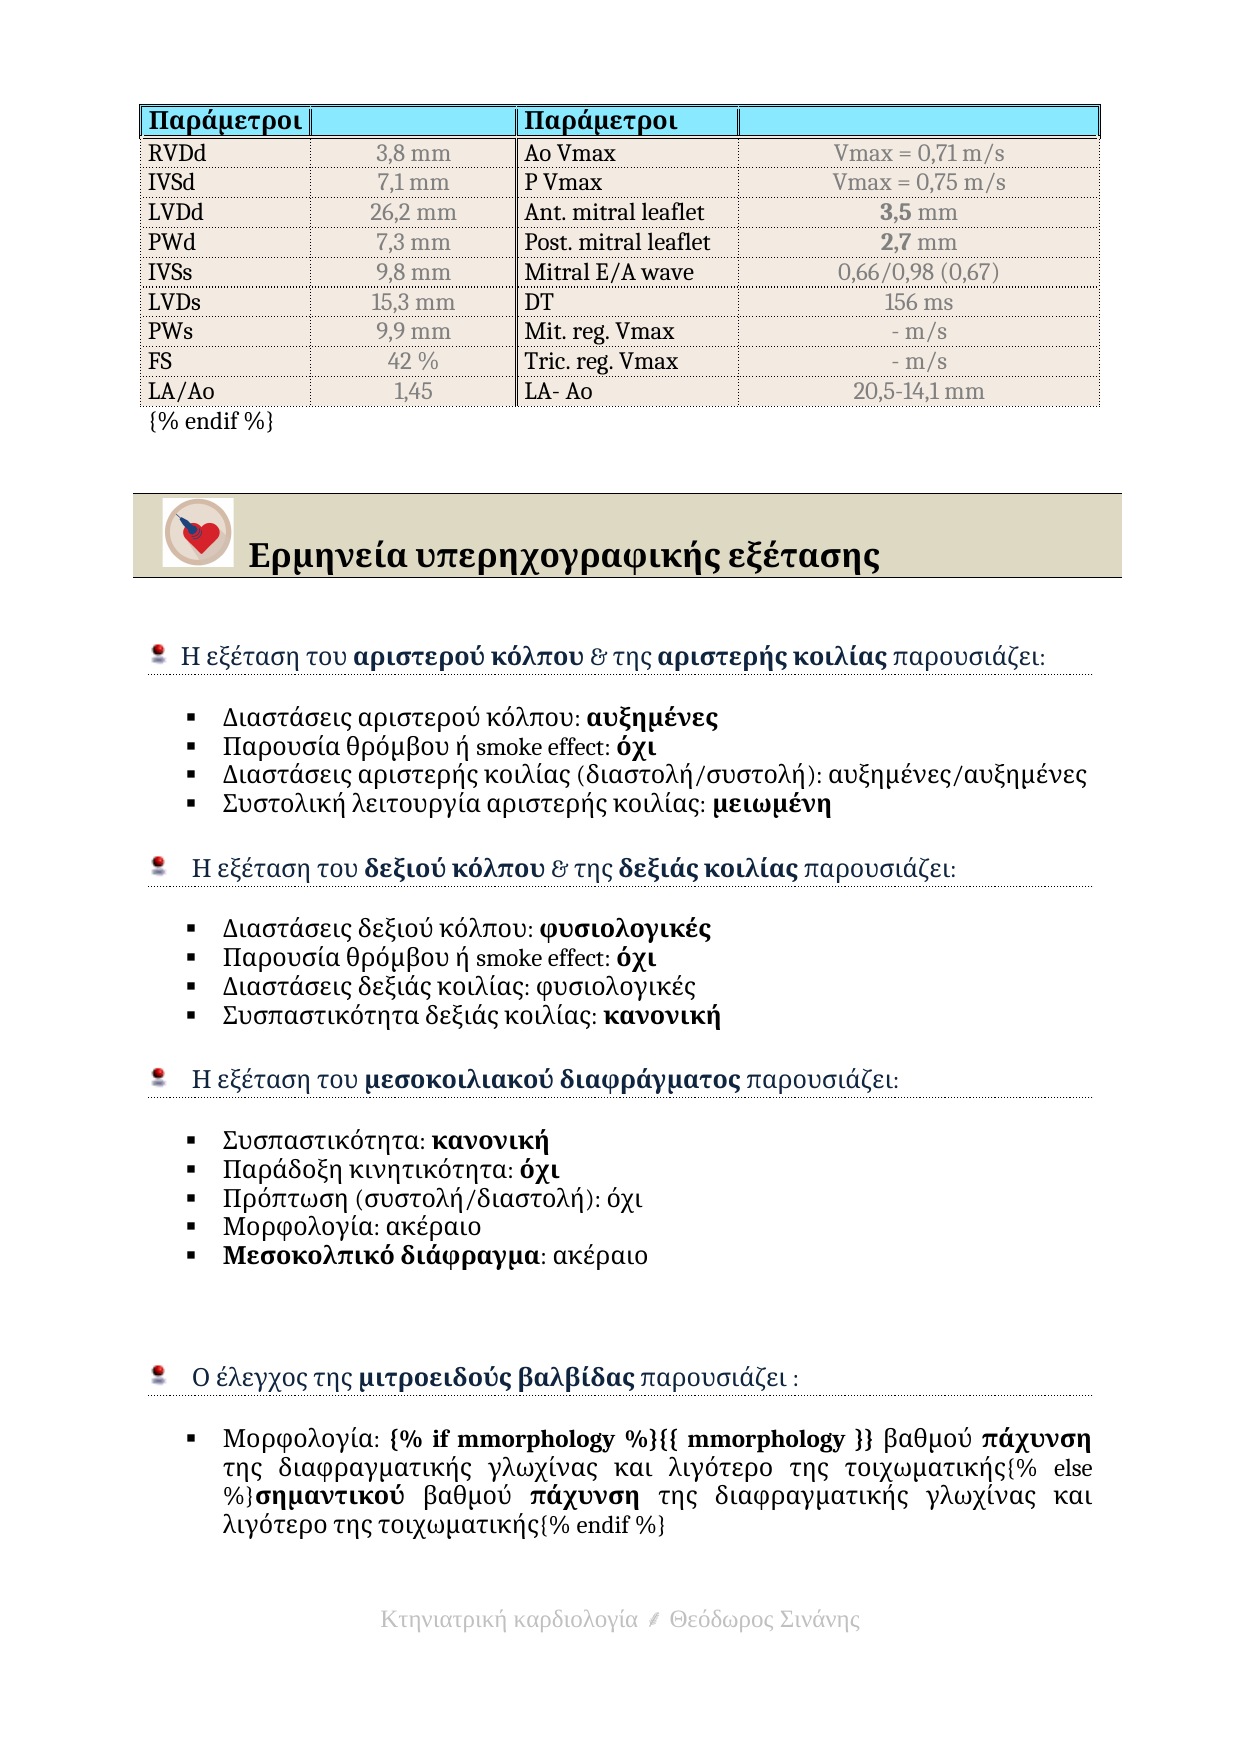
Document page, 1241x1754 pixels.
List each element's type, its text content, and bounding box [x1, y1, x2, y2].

table_cell 42 % [310, 346, 515, 376]
list Πρόπτωση (συστολή/διαστολή): όχι [185, 1184, 1092, 1213]
list Μεσοκολπικό διάφραγμα: ακέραιο [185, 1242, 1092, 1271]
table_cell 9,9 mm [310, 316, 515, 346]
list Διαστάσεις αριστερής κοιλίας (διαστολή/συστολή): αυξημένες/αυξημένες [185, 761, 1092, 790]
table_cell Ao Vmax [518, 139, 738, 167]
table_cell RVDd [140, 135, 310, 167]
text Ο έλεγχος της μιτροειδούς βαλβίδας παρουσιάζει : [148, 1357, 1092, 1396]
table_cell LA/Ao [140, 376, 310, 406]
list Διαστάσεις δεξιού κόλπου: φυσιολογικές [185, 915, 1092, 944]
table_cell DT [518, 286, 738, 316]
picture [147, 1357, 170, 1387]
picture [147, 636, 170, 666]
text Η εξέταση του αριστερού κόλπου & της αριστερής κοιλίας παρουσιάζει: [148, 636, 1092, 675]
table_cell 7,1 mm [310, 167, 515, 197]
table_cell 156 ms [738, 286, 1100, 316]
table_header [738, 107, 1098, 135]
table_cell Tric. reg. Vmax [518, 346, 738, 376]
table_cell IVSs [140, 257, 310, 286]
table_cell PWd [140, 227, 310, 257]
text {% endif %} [148, 407, 1092, 435]
table_cell Ant. mitral leaflet [518, 197, 738, 227]
table_header [310, 105, 517, 135]
table_cell 26,2 mm [310, 197, 515, 227]
table_cell LVDs [140, 286, 310, 316]
table_cell 3,8 mm [310, 139, 515, 167]
list Συσπαστικότητα: κανονική [185, 1127, 1092, 1156]
table_cell PWs [140, 316, 310, 346]
table_cell Vmax = 0,75 m/s [738, 167, 1100, 197]
table_cell P Vmax [518, 167, 738, 197]
table_cell 0,66/0,98 (0,67) [738, 257, 1100, 286]
table_cell 2,7 mm [738, 227, 1100, 257]
list Παράδοξη κινητικότητα: όχι [185, 1156, 1092, 1184]
table_cell Mitral E/A wave [518, 257, 738, 286]
table_cell - m/s [738, 346, 1100, 376]
list Συστολική λειτουργία αριστερής κοιλίας: μειωμένη [185, 790, 1092, 819]
table_cell 1,45 [310, 376, 515, 406]
list Συσπαστικότητα δεξιάς κοιλίας: κανονική [185, 1002, 1092, 1030]
table_cell 3,5 mm [738, 197, 1100, 227]
table_cell Post. mitral leaflet [518, 227, 738, 257]
text Η εξέταση του μεσοκοιλιακού διαφράγματος παρουσιάζει: [148, 1059, 1092, 1098]
table_cell 15,3 mm [310, 286, 515, 316]
list Διαστάσεις δεξιάς κοιλίας: φυσιολογικές [185, 973, 1092, 1002]
list Μορφολογία: ακέραιο [185, 1213, 1092, 1242]
table_cell 9,8 mm [310, 257, 515, 286]
picture [147, 847, 170, 878]
list Παρουσία θρόμβου ή smoke effect: όχι [185, 944, 1092, 973]
table_cell 7,3 mm [310, 227, 515, 257]
list Μορφολογία: {% if mmorphology %}{{ mmorphology }} βαθμού πάχυνση της διαφραγματικής γλωχίνας και λιγότερο της τοιχωματικής{% else %}σημαντικού βαθμού πάχυνση της διαφραγματικής γλωχίνας και λιγότερο της τοιχωματικής{% endif %} [185, 1425, 1092, 1540]
picture [147, 1059, 170, 1089]
table_cell IVSd [140, 167, 310, 197]
list Διαστάσεις αριστερού κόλπου: αυξημένες [185, 704, 1092, 733]
table_header Παράμετροι [142, 107, 310, 135]
table_cell Vmax = 0,71 m/s [738, 135, 1100, 167]
table_cell LA- Ao [518, 376, 738, 406]
list Παρουσία θρόμβου ή smoke effect: όχι [185, 733, 1092, 761]
table_cell FS [140, 346, 310, 376]
table_cell Mit. reg. Vmax [518, 316, 738, 346]
picture [162, 498, 234, 567]
table_cell - m/s [738, 316, 1100, 346]
table_header Παράμετροι [517, 107, 738, 135]
table_cell LVDd [140, 197, 310, 227]
text Η εξέταση του δεξιού κόλπου & της δεξιάς κοιλίας παρουσιάζει: [148, 848, 1092, 887]
subtitle Ερμηνεία υπερηχογραφικής εξέτασης [133, 494, 1122, 577]
table_cell 20,5-14,1 mm [738, 376, 1100, 406]
